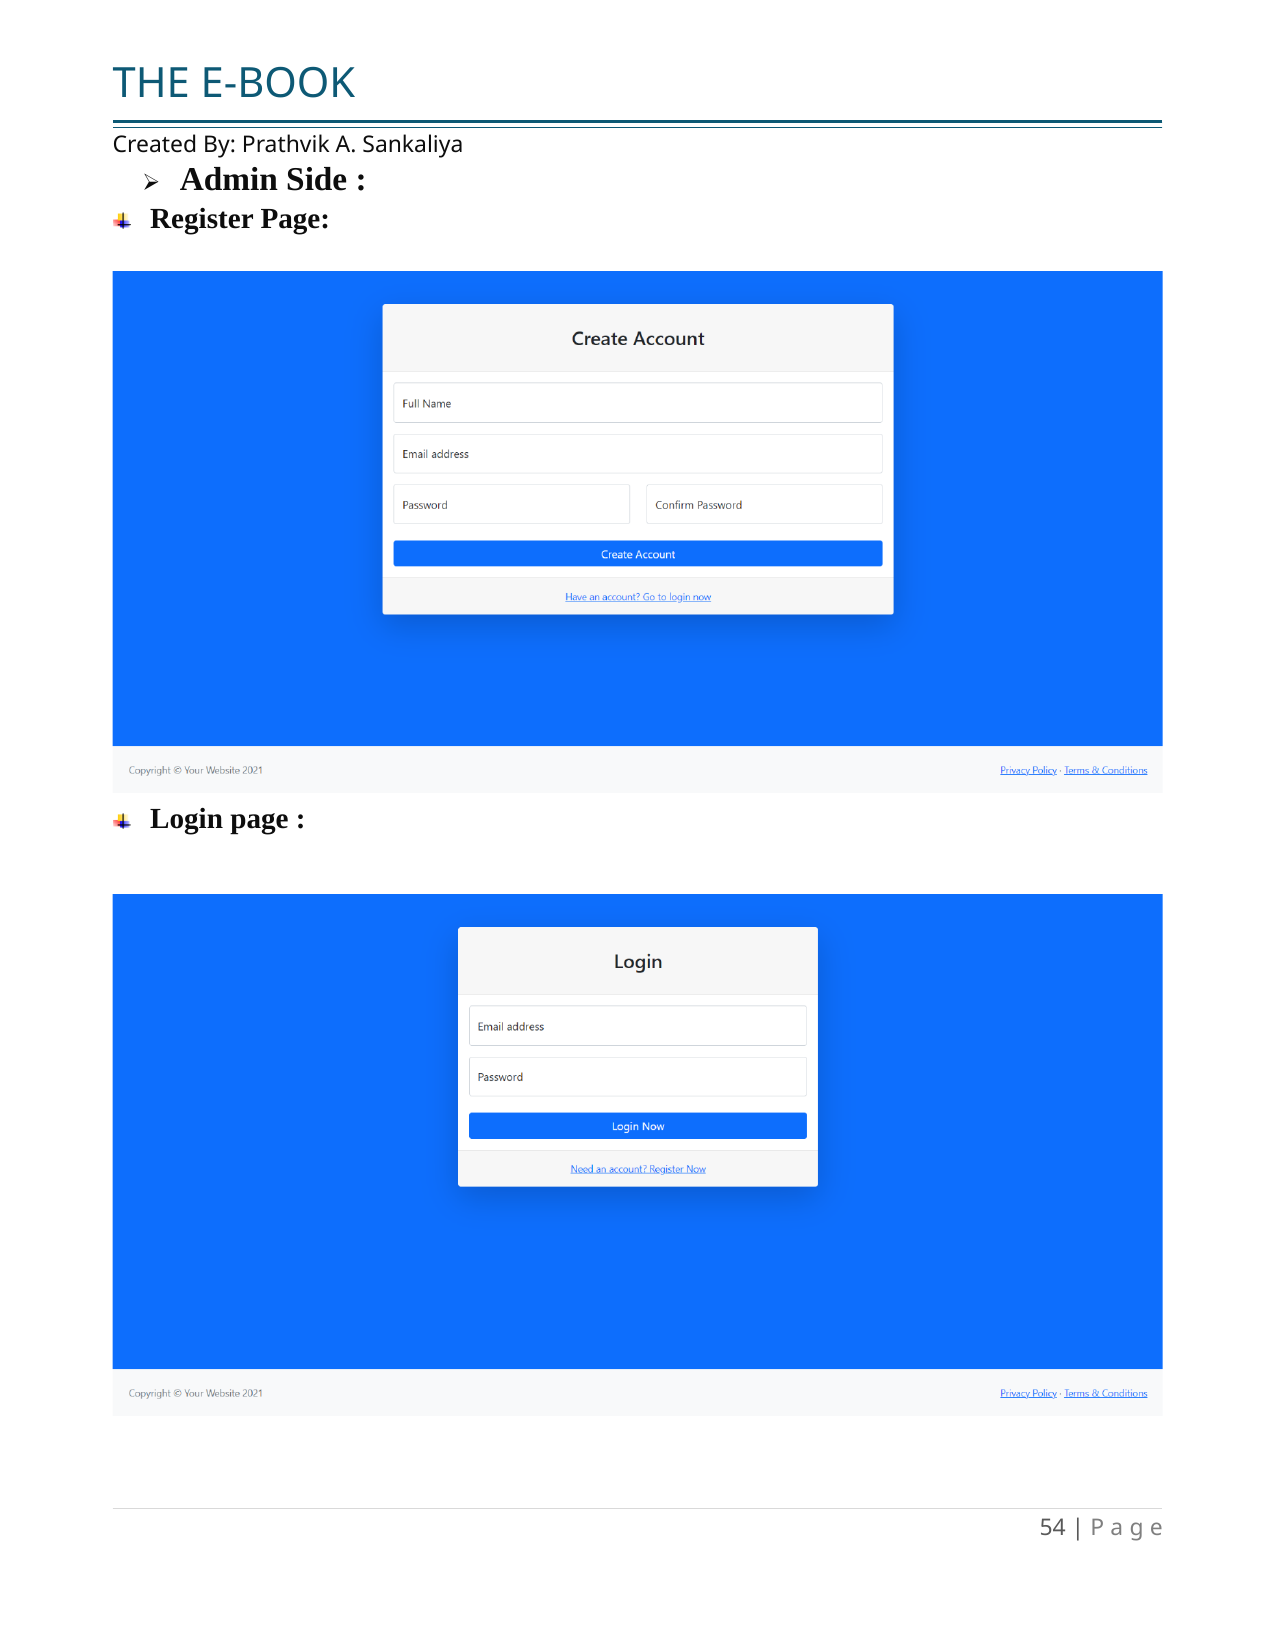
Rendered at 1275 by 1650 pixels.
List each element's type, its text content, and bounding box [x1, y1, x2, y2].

picture [112, 271, 1163, 793]
picture [113, 812, 131, 829]
list Admin Side : [142, 159, 1080, 198]
picture [113, 211, 131, 229]
list Register Page: [112, 201, 1080, 234]
picture [112, 894, 1163, 1416]
list Login page : [112, 802, 1080, 835]
